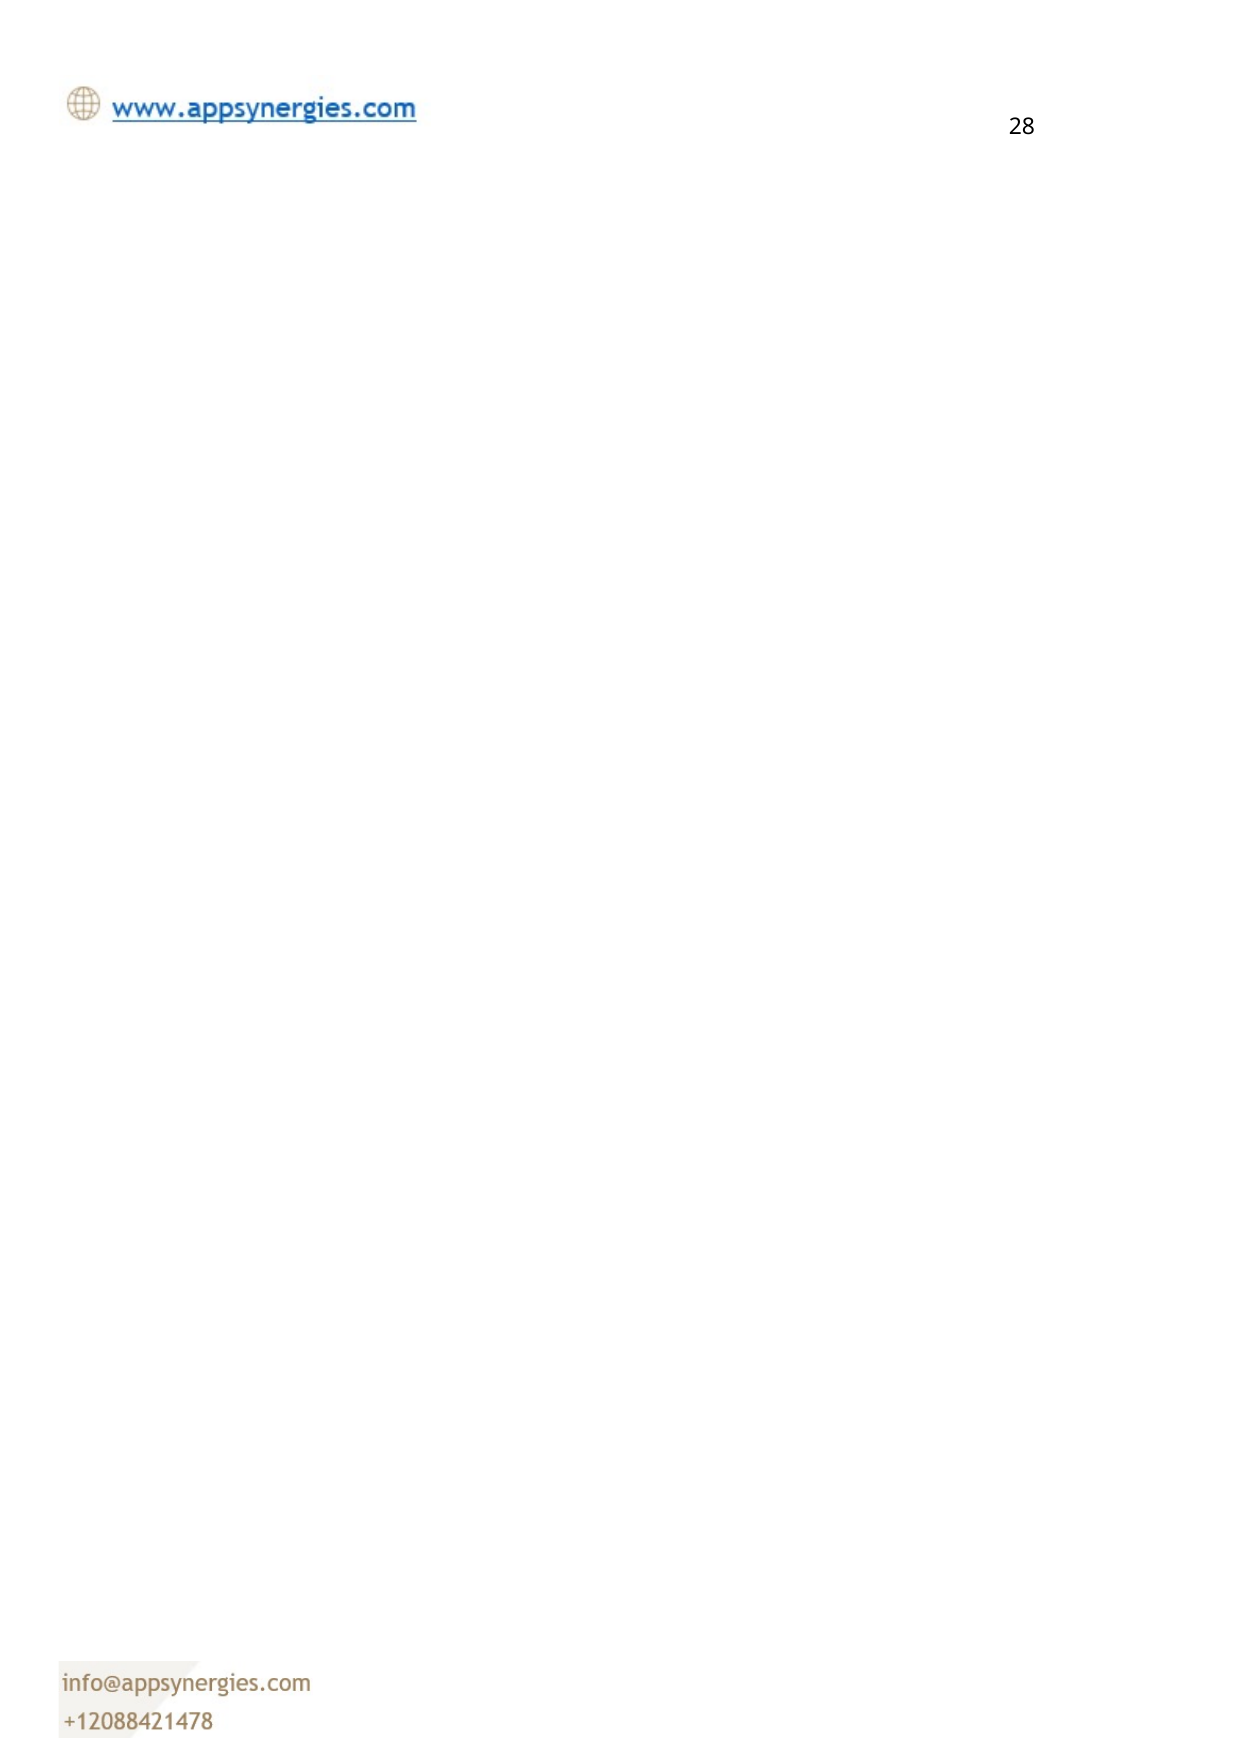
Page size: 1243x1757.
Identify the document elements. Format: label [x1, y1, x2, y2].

picture [58, 1661, 313, 1738]
picture [58, 75, 431, 135]
